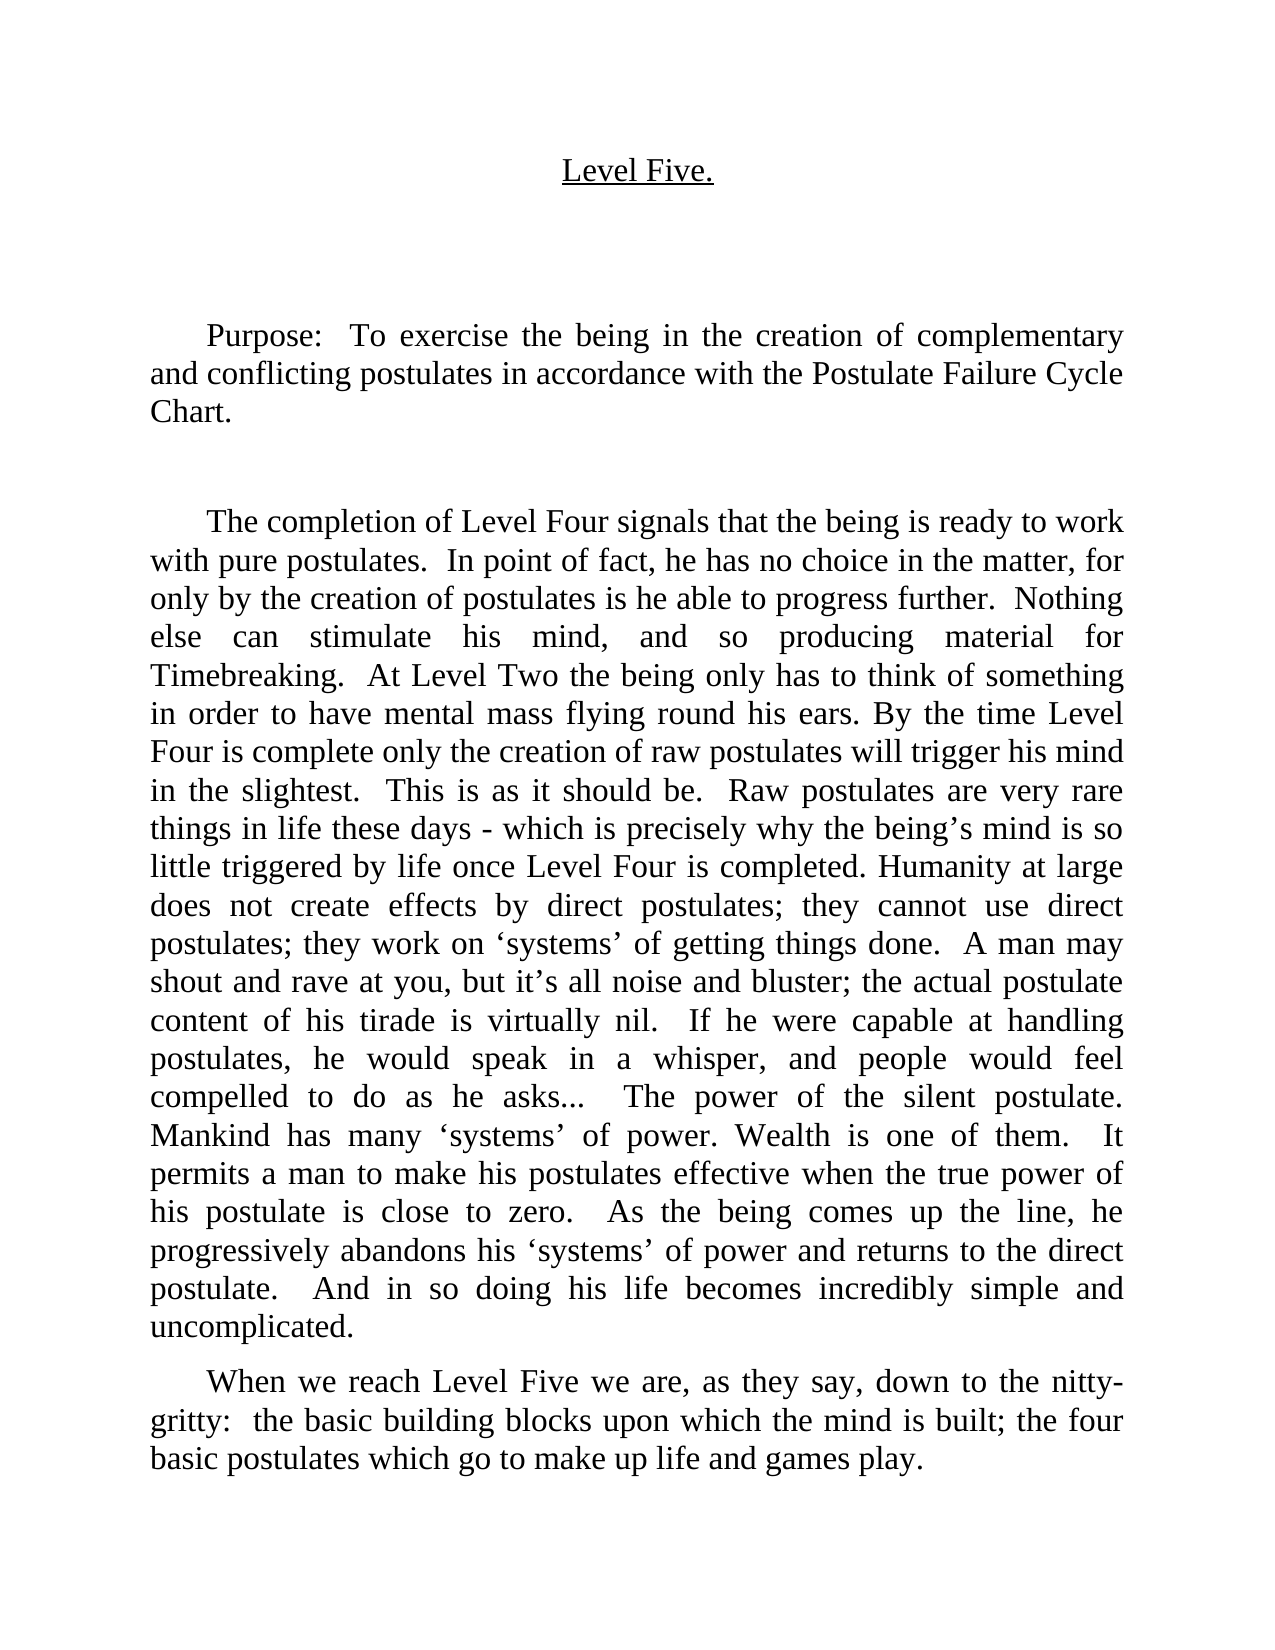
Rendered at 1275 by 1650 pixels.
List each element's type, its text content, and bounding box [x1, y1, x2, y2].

text When we reach Level Five we are, as they say, down to the nitty-gritty: the basic building blocks upon which the mind is built; the four basic postulates which go to make up life and games play. [150, 1362, 1125, 1477]
text The completion of Level Four signals that the being is ready to work with pure postulates. In point of fact, he has no choice in the matter, for only by the creation of postulates is he able to progress further. Nothing else can stimulate his mind, and so producing material for Timebreaking. At Level Two the being only has to think of something in order to have mental mass flying round his ears. By the time Level Four is complete only the creation of raw postulates will trigger his mind in the slightest. This is as it should be. Raw postulates are very rare things in life these days - which is precisely why the being’s mind is so little triggered by life once Level Four is completed. Humanity at large does not create effects by direct postulates; they cannot use direct postulates; they work on ‘systems’ of getting things done. A man may shout and rave at you, but it’s all noise and bluster; the actual postulate content of his tirade is virtually nil. If he were capable at handling postulates, he would speak in a whisper, and people would feel compelled to do as he asks... The power of the silent postulate. Mankind has many ‘systems’ of power. Wealth is one of them. It permits a man to make his postulates effective when the true power of his postulate is close to zero. As the being comes up the line, he progressively abandons his ‘systems’ of power and returns to the direct postulate. And in so doing his life becomes incredibly simple and uncomplicated. [150, 502, 1125, 1345]
text Level Five. [150, 150, 1125, 188]
text Purpose: To exercise the being in the creation of complementary and conflicting postulates in accordance with the Postulate Failure Cycle Chart. [150, 315, 1125, 430]
